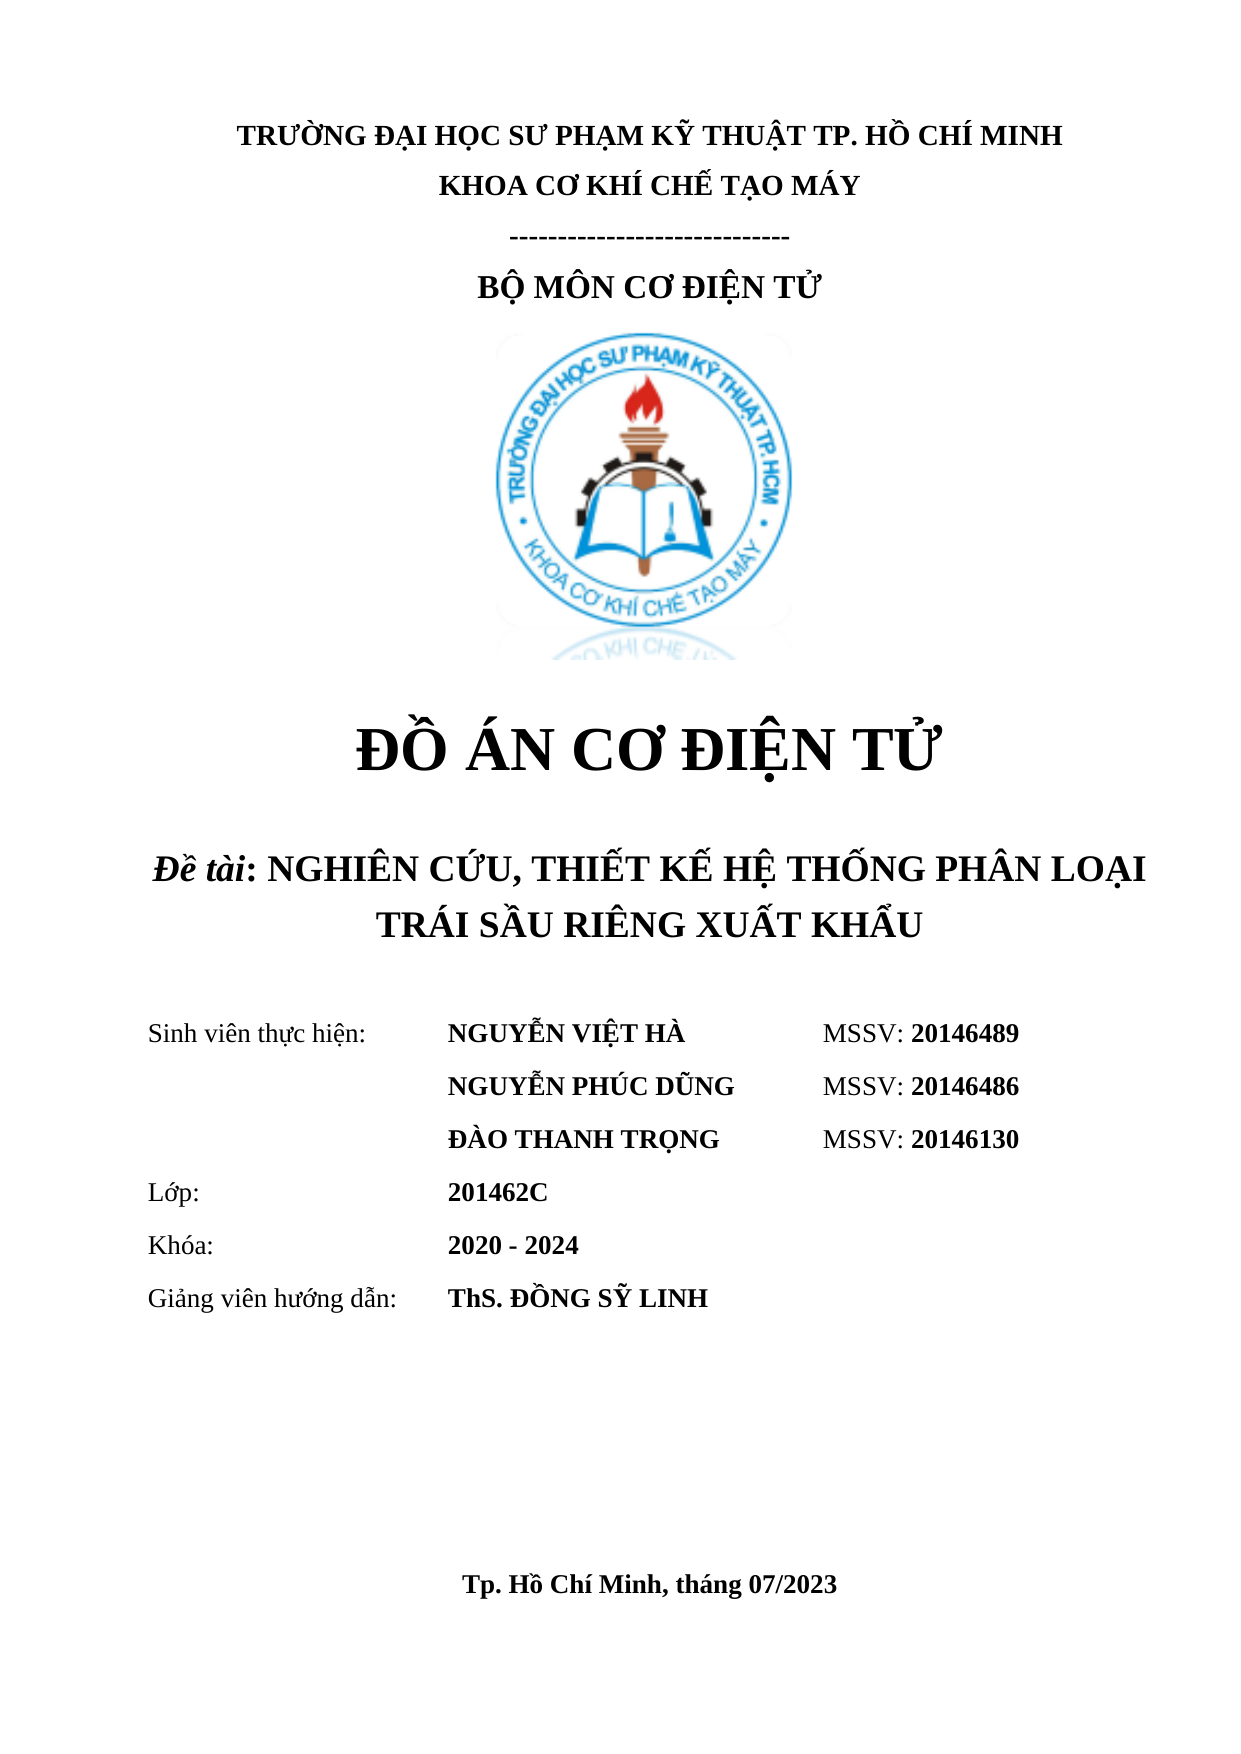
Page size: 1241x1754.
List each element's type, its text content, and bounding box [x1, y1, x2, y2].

picture [486, 323, 814, 660]
text Đề tài: NGHIÊN CỨU, THIẾT KẾ HỆ THỐNG PHÂN LOẠI TRÁI SẦU RIÊNG XUẤT KHẨU [148, 846, 1152, 946]
text Sinh viên thực hiện: NGUYỄN VIỆT HÀ MSSV: 20146489 [148, 1018, 1152, 1049]
text ĐÀO THANH TRỌNG MSSV: 20146130 [373, 1123, 1152, 1154]
text TRƯỜNG ĐẠI HỌC SƯ PHẠM KỸ THUẬT TP. HỒ CHÍ MINH [148, 118, 1152, 152]
text BỘ MÔN CƠ ĐIỆN TỬ [148, 267, 1152, 306]
text NGUYỄN PHÚC DŨNG MSSV: 20146486 [148, 1071, 1152, 1102]
text ĐỒ ÁN CƠ ĐIỆN TỬ [148, 712, 1152, 784]
text Tp. Hồ Chí Minh, tháng 07/2023 [148, 1568, 1152, 1599]
text Khóa: 2020 - 2024 [148, 1229, 1152, 1260]
text Giảng viên hướng dẫn: ThS. ĐỒNG SỸ LINH [148, 1282, 1152, 1313]
text KHOA CƠ KHÍ CHẾ TẠO MÁY [148, 168, 1152, 201]
text Lớp: 201462C [148, 1176, 1152, 1207]
text ----------------------------- [148, 218, 1152, 251]
